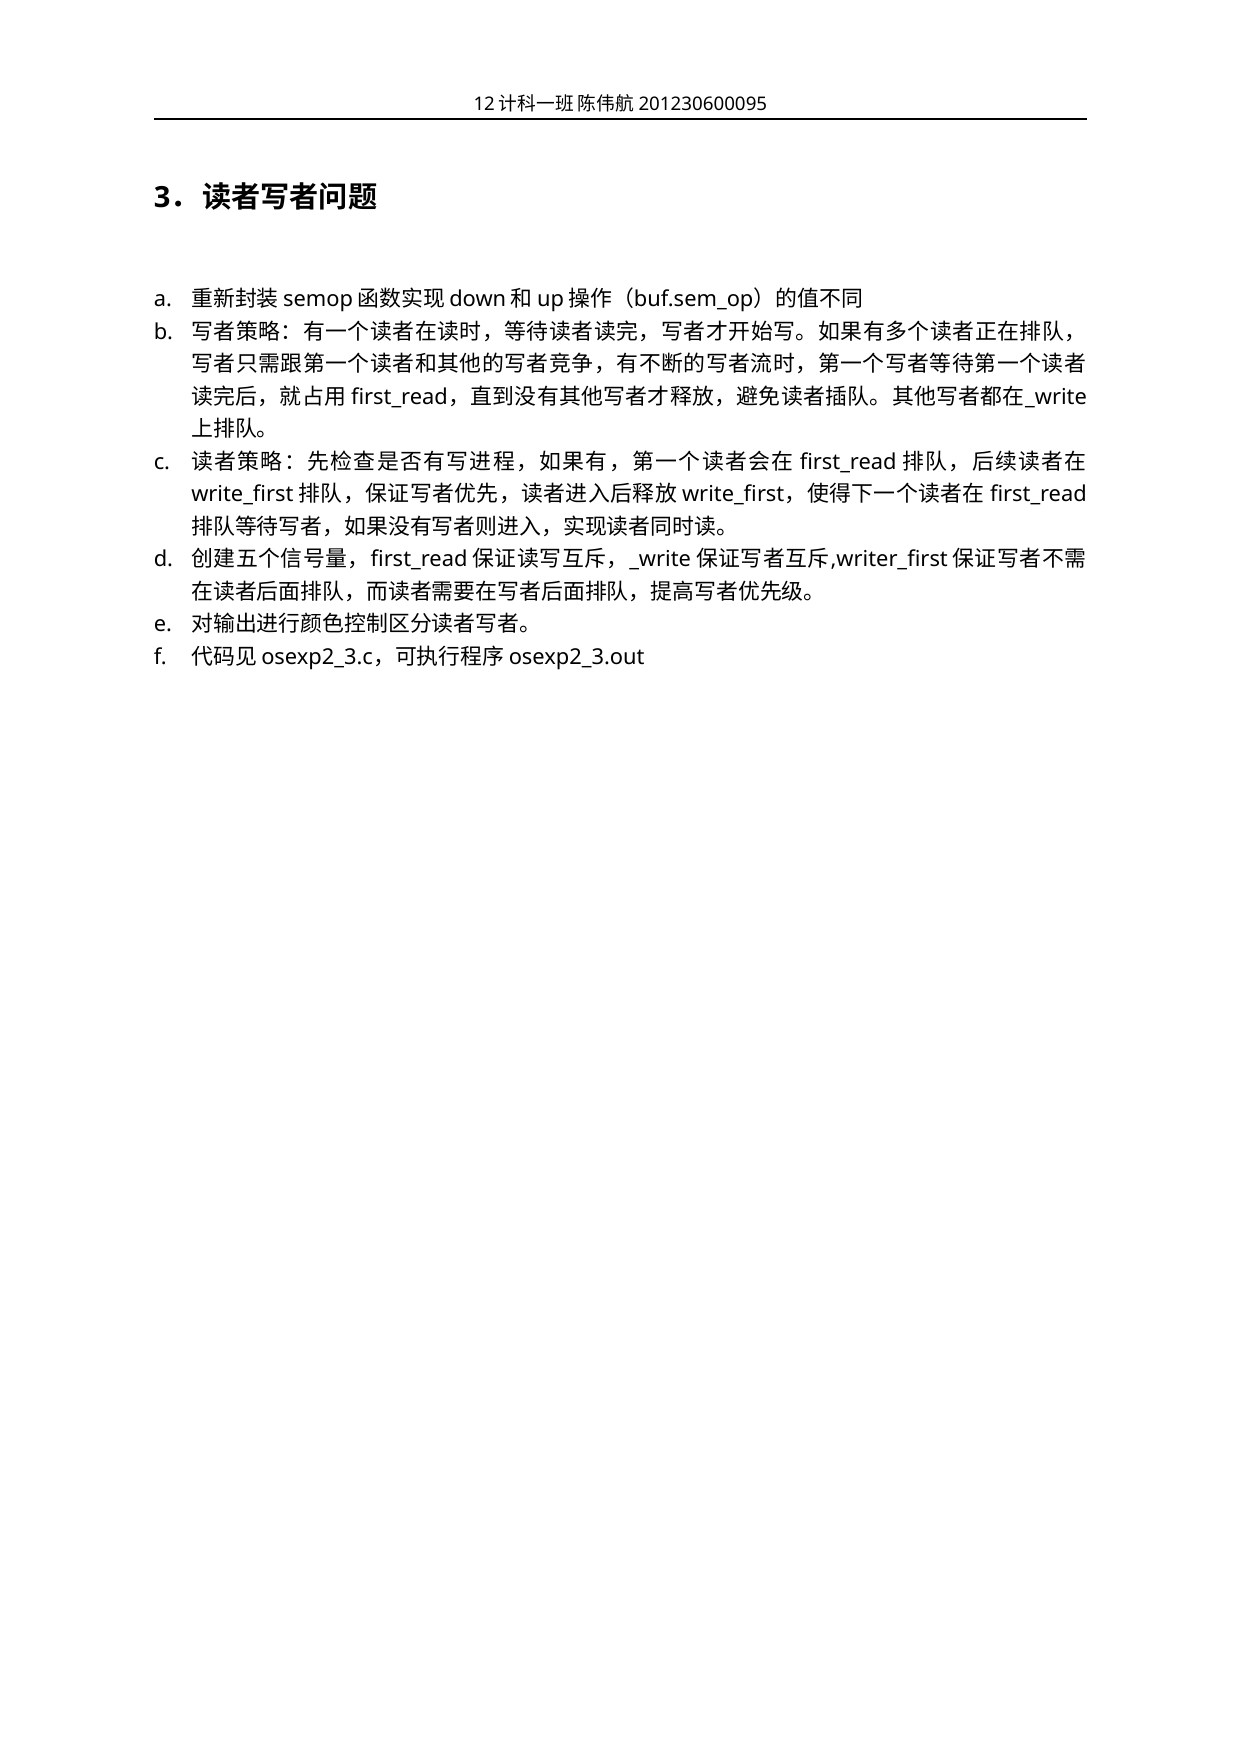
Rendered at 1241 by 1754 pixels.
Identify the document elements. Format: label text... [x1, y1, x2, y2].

list 创建五个信号量，first_read保证读写互斥，_write保证写者互斥,writer_first保证写者不需在读者后面排队，而读者需要在写者后面排队，提高写者优先级。 [153, 541, 1087, 606]
list 代码见osexp2_3.c，可执行程序osexp2_3.out [153, 638, 1087, 671]
subtitle 读者写者问题 [153, 162, 1087, 227]
list 写者策略：有一个读者在读时，等待读者读完，写者才开始写。如果有多个读者正在排队，写者只需跟第一个读者和其他的写者竞争，有不断的写者流时，第一个写者等待第一个读者读完后，就占用first_read，直到没有其他写者才释放，避免读者插队。其他写者都在_write上排队。 [153, 313, 1087, 443]
list 读者策略：先检查是否有写进程，如果有，第一个读者会在first_read排队，后续读者在write_first排队，保证写者优先，读者进入后释放write_first，使得下一个读者在first_read排队等待写者，如果没有写者则进入，实现读者同时读。 [153, 443, 1087, 541]
list 重新封装semop函数实现down和up操作（buf.sem_op）的值不同 [153, 281, 1087, 313]
list 对输出进行颜色控制区分读者写者。 [153, 606, 1087, 638]
